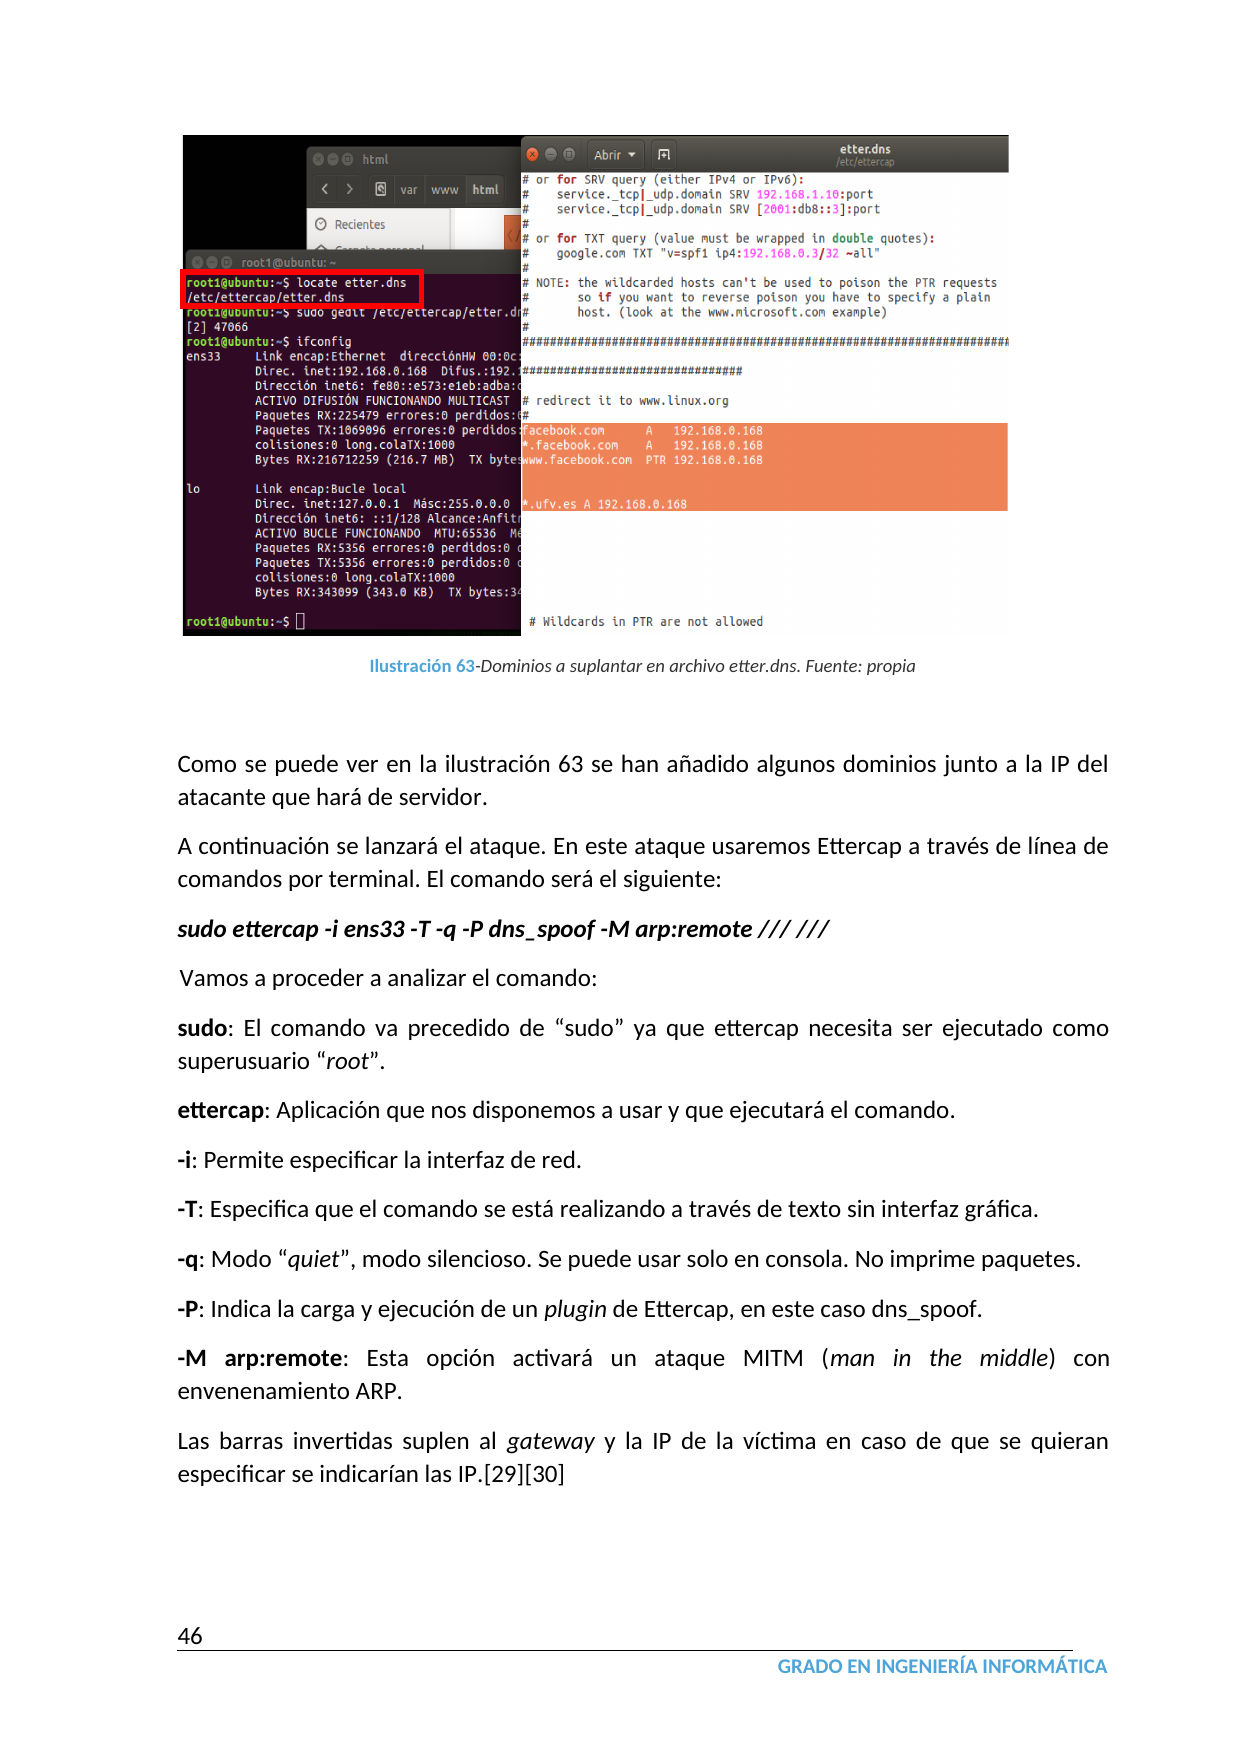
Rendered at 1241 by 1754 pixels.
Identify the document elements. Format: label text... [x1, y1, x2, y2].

text ettercap: Aplicación que nos disponemos a usar y que ejecutará el comando. [177, 1094, 1110, 1125]
text A continuación se lanzará el ataque. En este ataque usaremos Ettercap a través de línea de comandos por terminal. El comando será el siguiente: [177, 830, 1110, 894]
text sudo: El comando va precedido de “sudo” ya que ettercap necesita ser ejecutado como superusuario “root”. [177, 1012, 1110, 1075]
picture [182, 135, 1009, 636]
text -P: Indica la carga y ejecución de un plugin de Ettercap, en este caso dns_spoof. [177, 1293, 1110, 1323]
picture [186, 275, 419, 303]
text Vamos a proceder a analizar el comando: [162, 962, 1110, 993]
text -T: Especifica que el comando se está realizando a través de texto sin interfaz gráfica. [177, 1193, 1110, 1224]
text -M arp:remote: Esta opción activará un ataque MITM (man in the middle) con envenenamiento ARP. [177, 1342, 1110, 1406]
text Como se puede ver en la ilustración 63 se han añadido algunos dominios junto a la IP del atacante que hará de servidor. [177, 748, 1110, 811]
text -q: Modo “quiet”, modo silencioso. Se puede usar solo en consola. No imprime paquetes. [177, 1243, 1110, 1274]
text Las barras invertidas suplen al gateway y la IP de la víctima en caso de que se quieran especificar se indicarían las IP.[29][30] [177, 1425, 1110, 1488]
text sudo ettercap -i ens33 -T -q -P dns_spoof -M arp:remote /// /// [177, 913, 1110, 943]
text Ilustración 63-Dominios a suplantar en archivo etter.dns. Fuente: propia [177, 654, 1110, 677]
text -i: Permite especificar la interfaz de red. [177, 1144, 1110, 1174]
